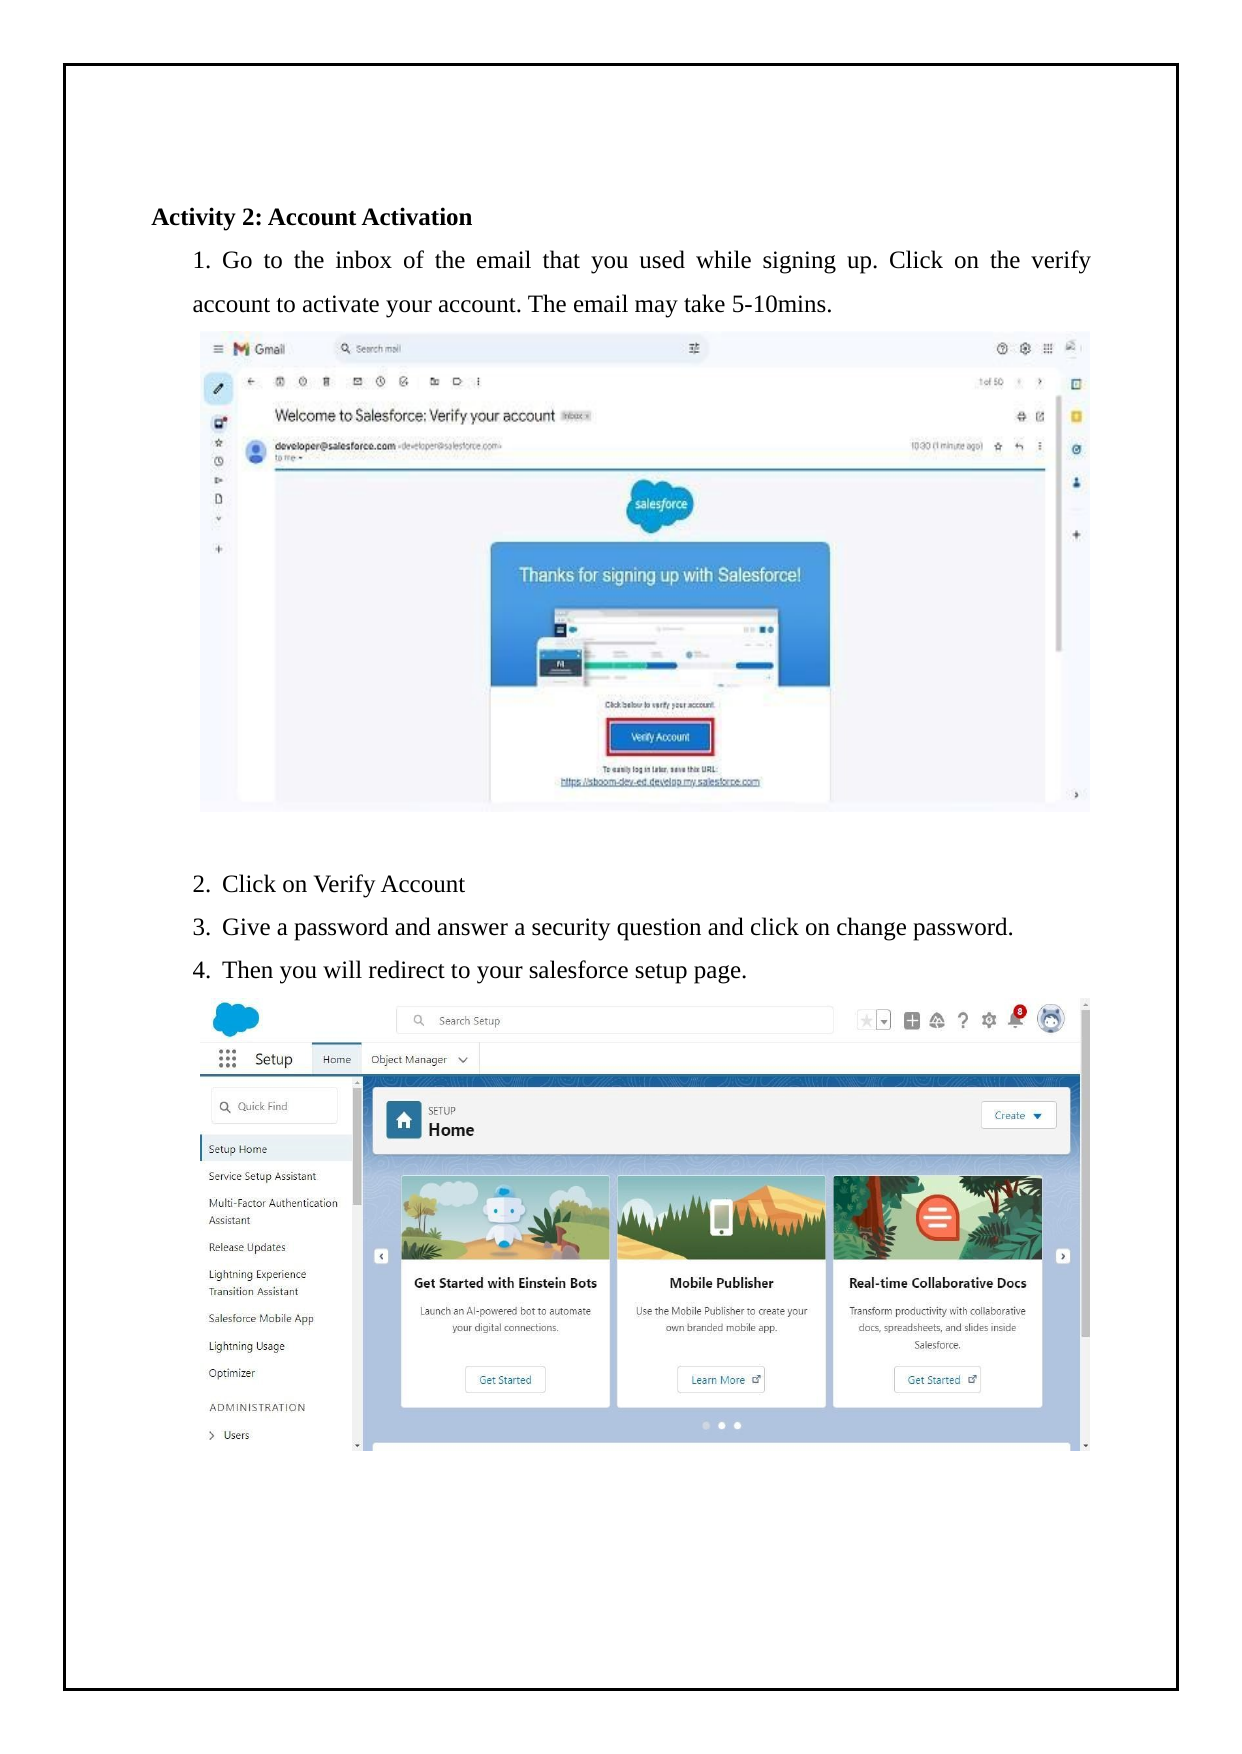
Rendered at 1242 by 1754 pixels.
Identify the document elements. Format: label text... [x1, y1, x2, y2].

list Go to the inbox of the email that you used while signing up. Click on the verify account to activate your account. The email may take 5-10mins. [192, 246, 1092, 317]
text Activity 2: Account Activation [151, 202, 1092, 231]
list Give a password and answer a security question and click on change password. [192, 912, 1092, 941]
picture [200, 331, 1090, 812]
list Then you will redirect to your salesforce setup page. [192, 956, 1092, 984]
picture [200, 998, 1090, 1451]
list Click on Verify Account [192, 869, 1092, 898]
